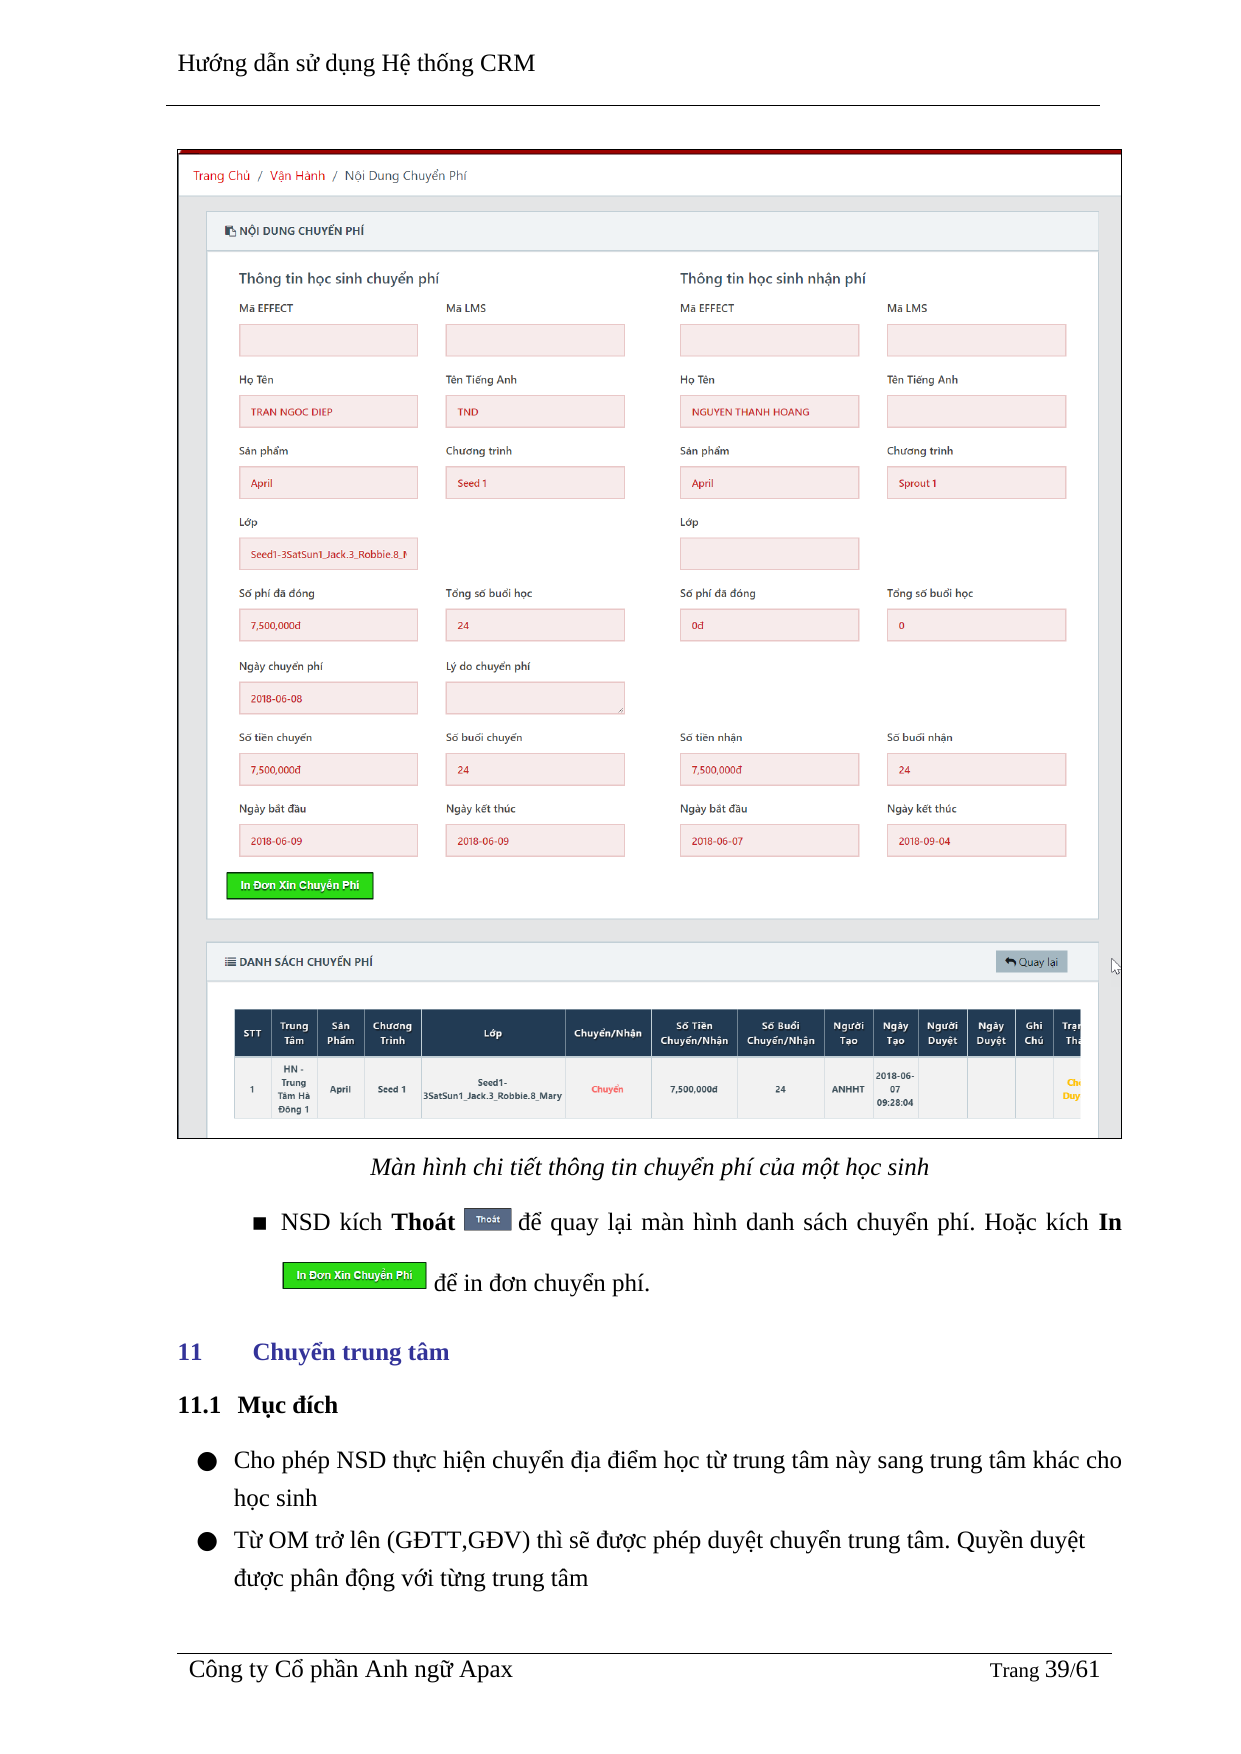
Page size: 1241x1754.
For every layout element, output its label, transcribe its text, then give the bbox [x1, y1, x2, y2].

list Cho phép NSD thực hiện chuyển địa điểm học từ trung tâm này sang trung tâm khác cho học sinh [196, 1432, 1122, 1512]
list Từ OM trở lên (GĐTT,GĐV) thì sẽ được phép duyệt chuyển trung tâm. Quyền duyệt được phân động với từng trung tâm [196, 1512, 1122, 1592]
picture [280, 1258, 428, 1292]
picture [463, 1204, 518, 1231]
subtitle Mục đích [177, 1390, 1122, 1419]
picture [178, 150, 1121, 1138]
text Màn hình chi tiết thông tin chuyển phí của một học sinh [177, 1152, 1122, 1181]
list NSD kích Thoát để quay lại màn hình danh sách chuyển phí. Hoặc kích In để in đơn chuyển phí. [251, 1193, 1122, 1297]
subtitle Chuyển trung tâm [177, 1337, 1122, 1365]
